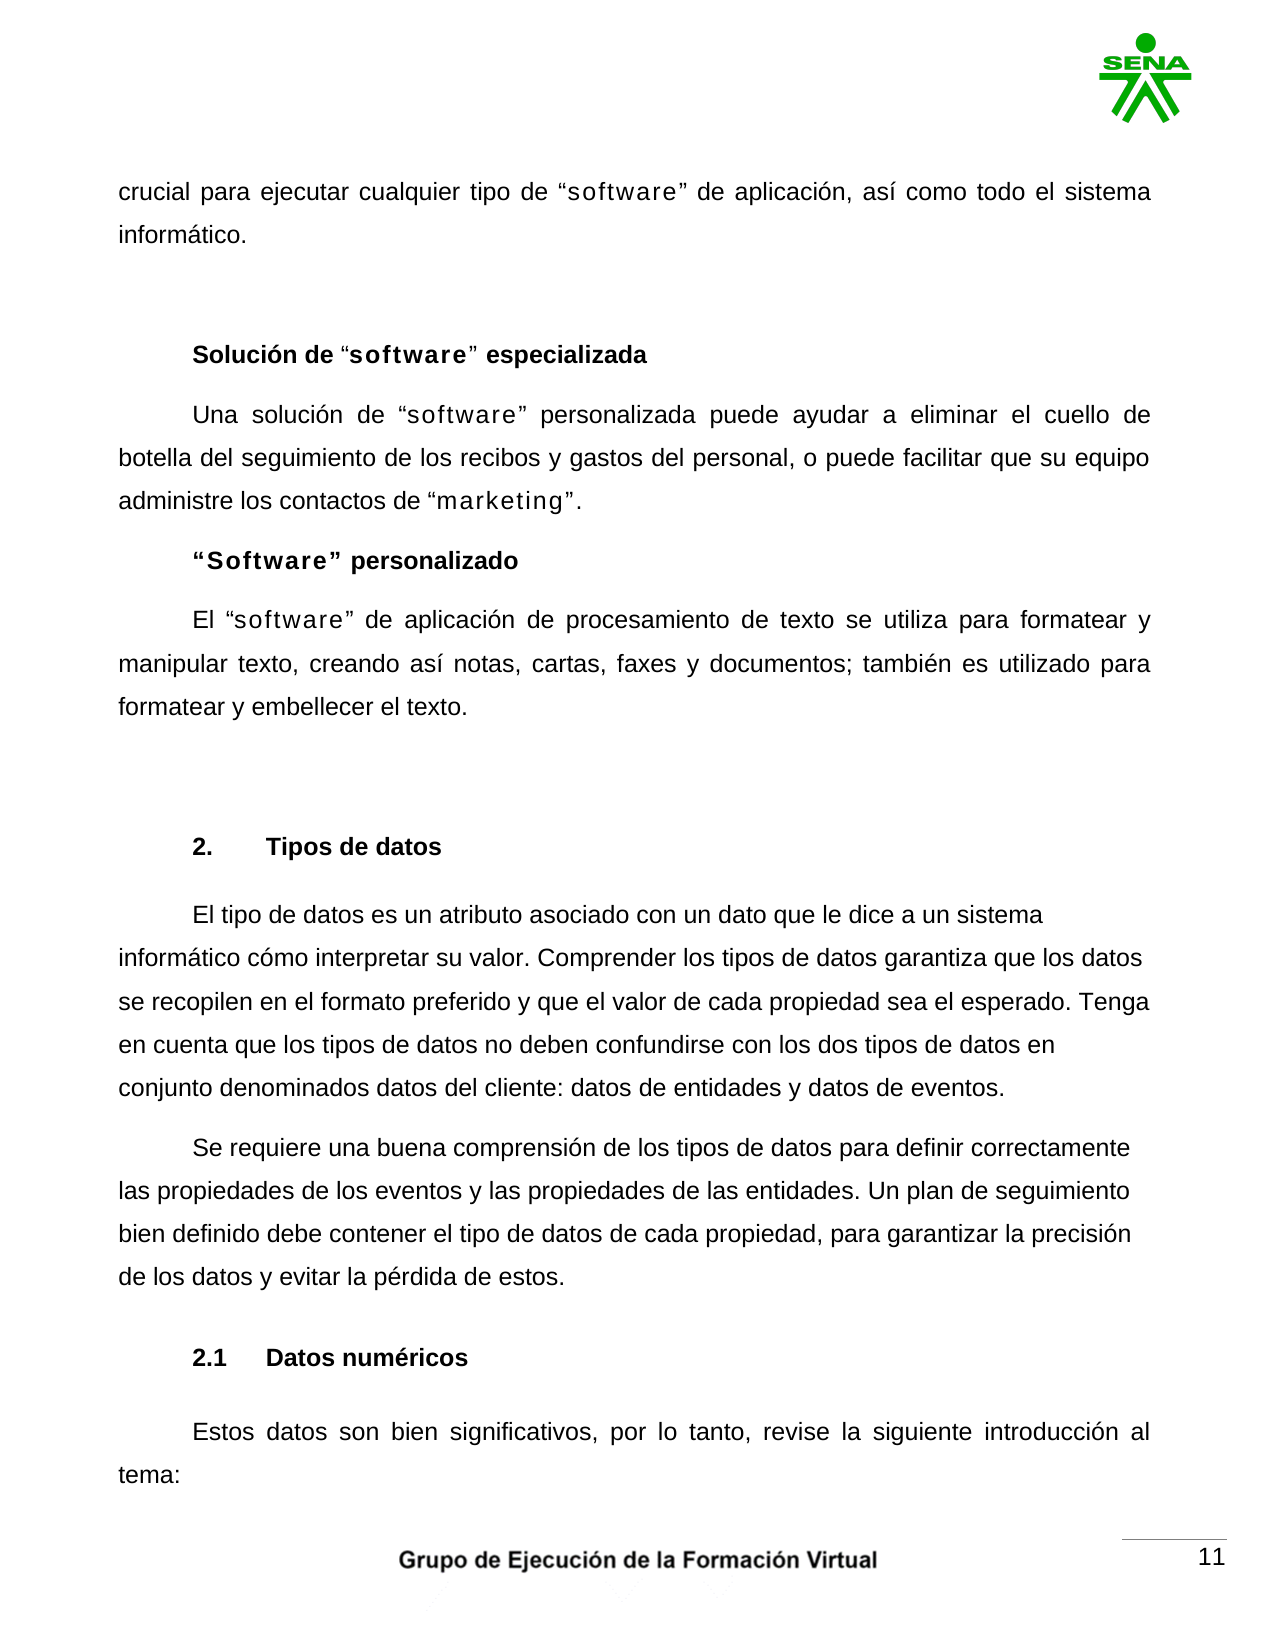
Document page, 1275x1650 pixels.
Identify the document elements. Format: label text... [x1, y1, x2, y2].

text Una solución de “software” personalizada puede ayudar a eliminar el cuello de botella del seguimiento de los recibos y gastos del personal, o puede facilitar que su equipo administre los contactos de “marketing”. [118, 400, 1152, 515]
text El tipo de datos es un atributo asociado con un dato que le dice a un sistema informático cómo interpretar su valor. Comprender los tipos de datos garantiza que los datos se recopilen en el formato preferido y que el valor de cada propiedad sea el esperado. Tenga en cuenta que los tipos de datos no deben confundirse con los dos tipos de datos en conjunto denominados datos del cliente: datos de entidades y datos de eventos. [118, 900, 1157, 1102]
picture [0, 1500, 1275, 1611]
text Estos datos son bien significativos, por lo tanto, revise la siguiente introducción al tema: [118, 1417, 1152, 1489]
text “Software” personalizado [118, 546, 1152, 574]
text Se requiere una buena comprensión de los tipos de datos para definir correctamente las propiedades de los eventos y las propiedades de las entidades. Un plan de seguimiento bien definido debe contener el tipo de datos de cada propiedad, para garantizar la precisión de los datos y evitar la pérdida de estos. [118, 1133, 1157, 1291]
subtitle Tipos de datos [118, 832, 1157, 861]
text Solución de “software” especializada [118, 340, 1152, 369]
subtitle Datos numéricos [118, 1343, 1157, 1371]
picture [1099, 33, 1192, 123]
text El “software” de aplicación de procesamiento de texto se utiliza para formatear y manipular texto, creando así notas, cartas, faxes y documentos; también es utilizado para formatear y embellecer el texto. [118, 606, 1152, 721]
